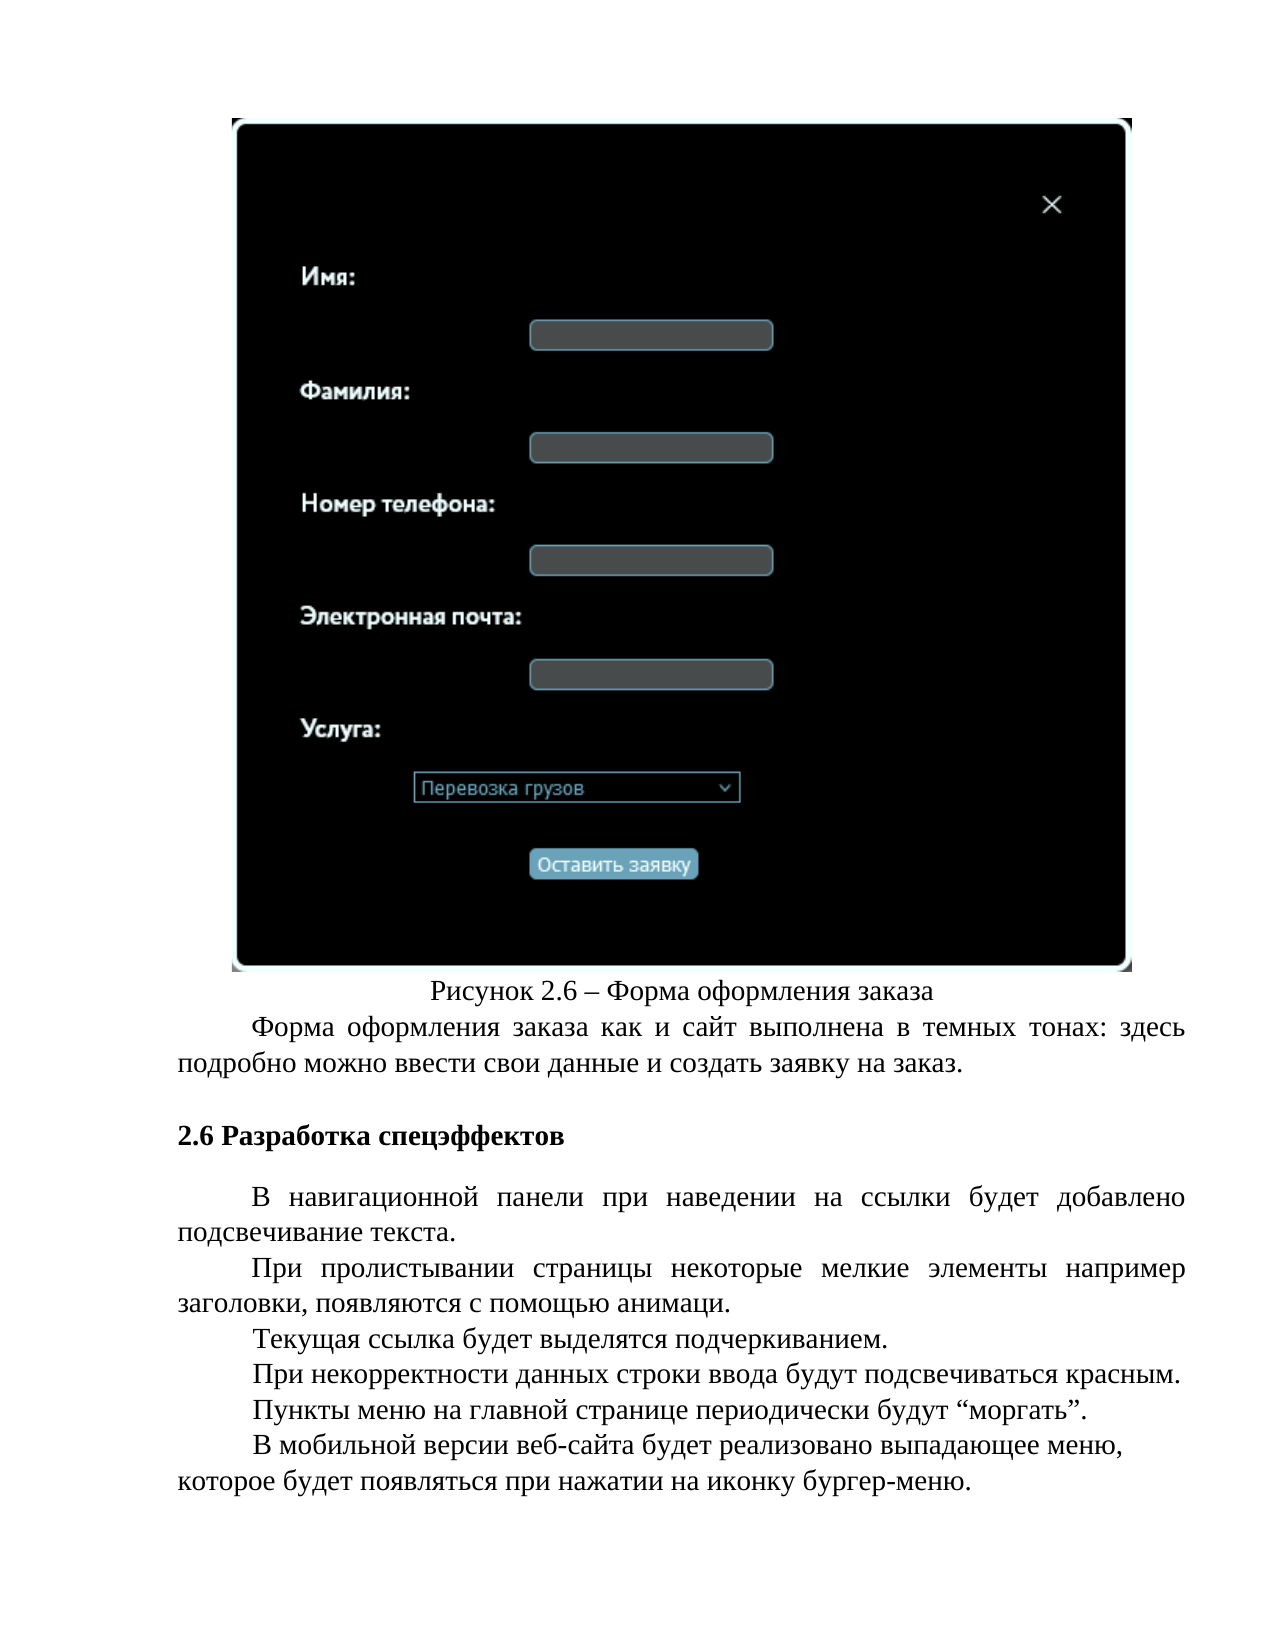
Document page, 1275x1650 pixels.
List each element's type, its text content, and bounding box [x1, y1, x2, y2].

text Текущая ссылка будет выделятся подчеркиванием. [177, 1321, 1186, 1354]
text При некорректности данных строки ввода будут подсвечиваться красным. [177, 1356, 1186, 1390]
text В мобильной версии веб-сайта будет реализовано выпадающее меню, которое будет появляться при нажатии на иконку бургер-меню. [177, 1427, 1186, 1496]
text Рисунок 2.6 – Форма оформления заказа [177, 973, 1186, 1007]
text Форма оформления заказа как и сайт выполнена в темных тонах: здесь подробно можно ввести свои данные и создать заявку на заказ. [177, 1009, 1186, 1078]
picture [231, 118, 1132, 972]
text В навигационной панели при наведении на ссылки будет добавлено подсвечивание текста. [177, 1179, 1186, 1248]
text При пролистывании страницы некоторые мелкие элементы например заголовки, появляются с помощью анимаци. [177, 1250, 1186, 1319]
subtitle 2.6 Разработка спецэффектов [177, 1118, 1186, 1152]
text Пункты меню на главной странице периодически будут “моргать”. [177, 1392, 1186, 1425]
